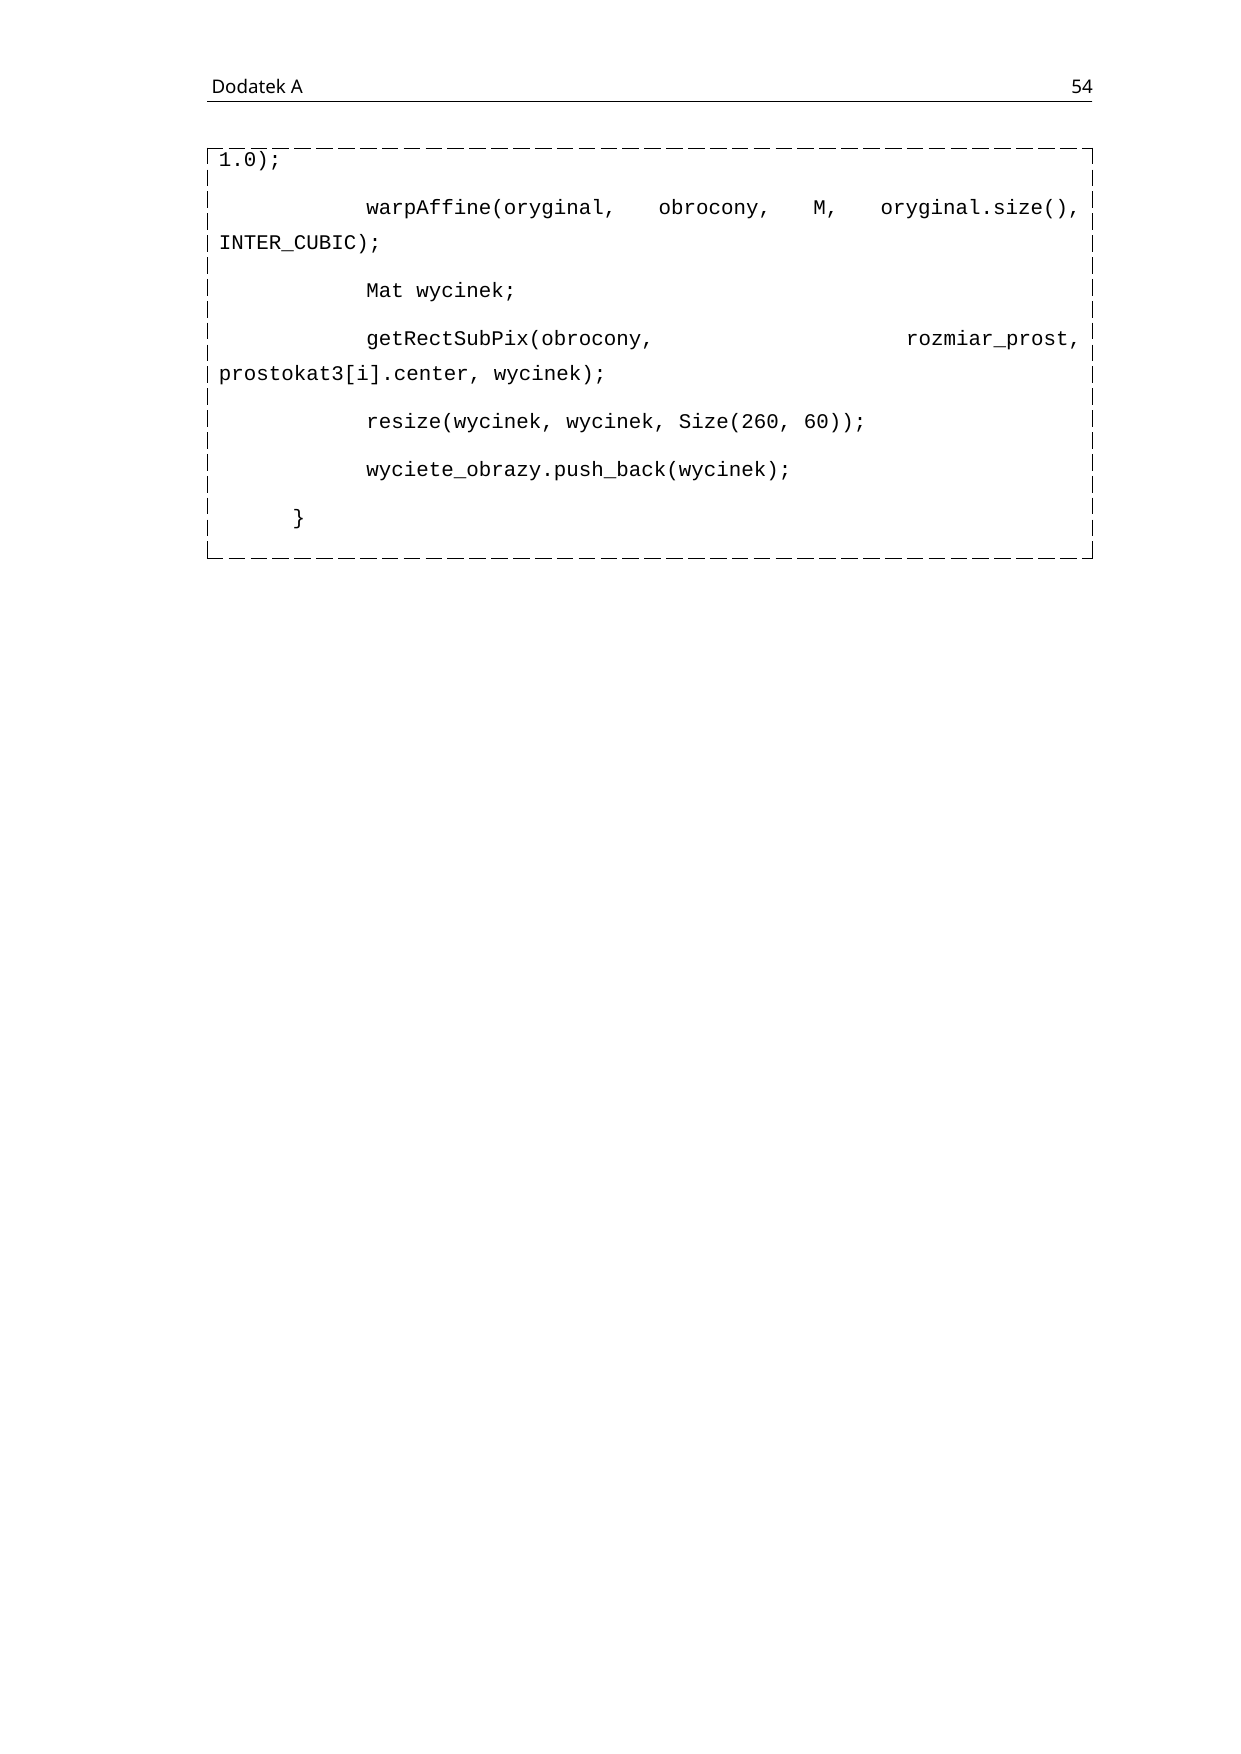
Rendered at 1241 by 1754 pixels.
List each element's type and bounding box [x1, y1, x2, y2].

table_header [207, 148, 1092, 557]
